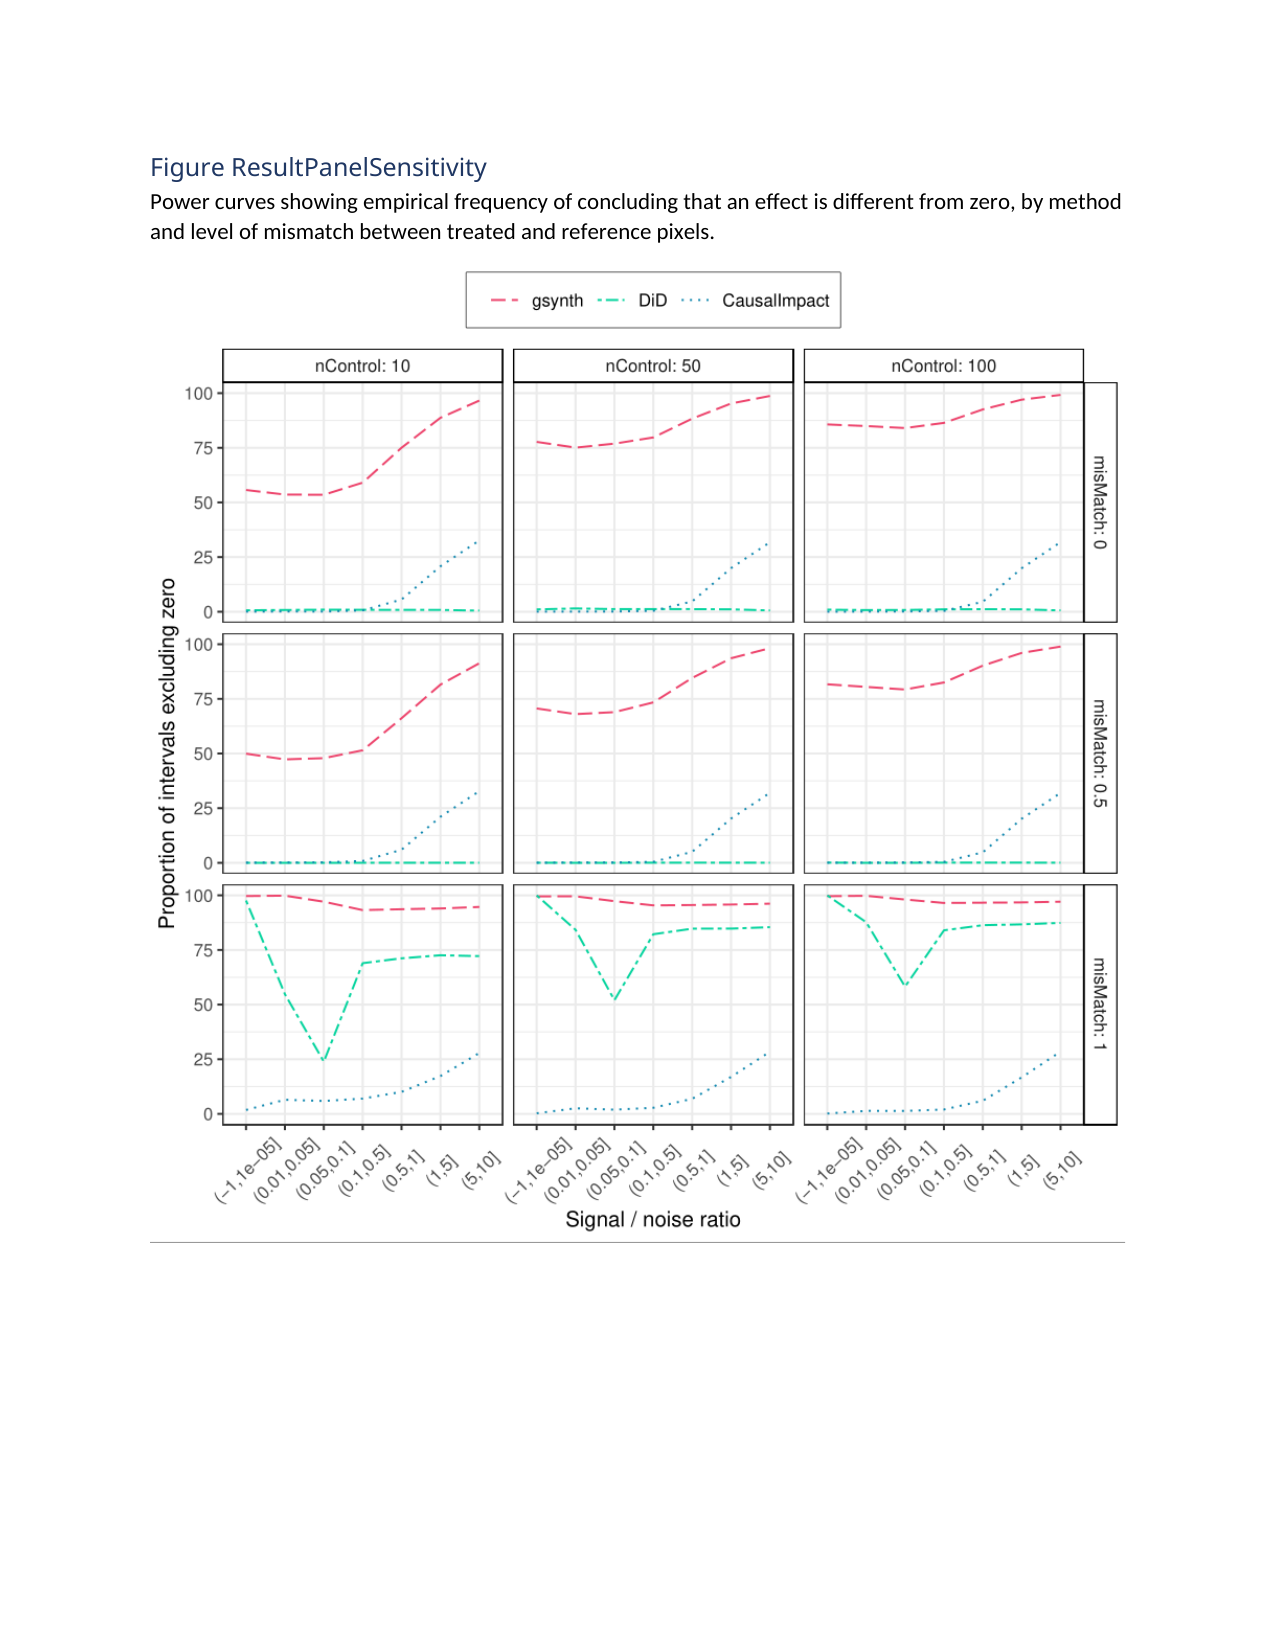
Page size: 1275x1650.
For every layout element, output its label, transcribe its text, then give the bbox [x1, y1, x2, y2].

text Power curves showing empirical frequency of concluding that an effect is different from zero, by method and level of mismatch between treated and reference pixels. [150, 187, 1125, 245]
picture [150, 263, 1125, 1243]
subtitle Figure ResultPanelSensitivity [150, 150, 1125, 184]
